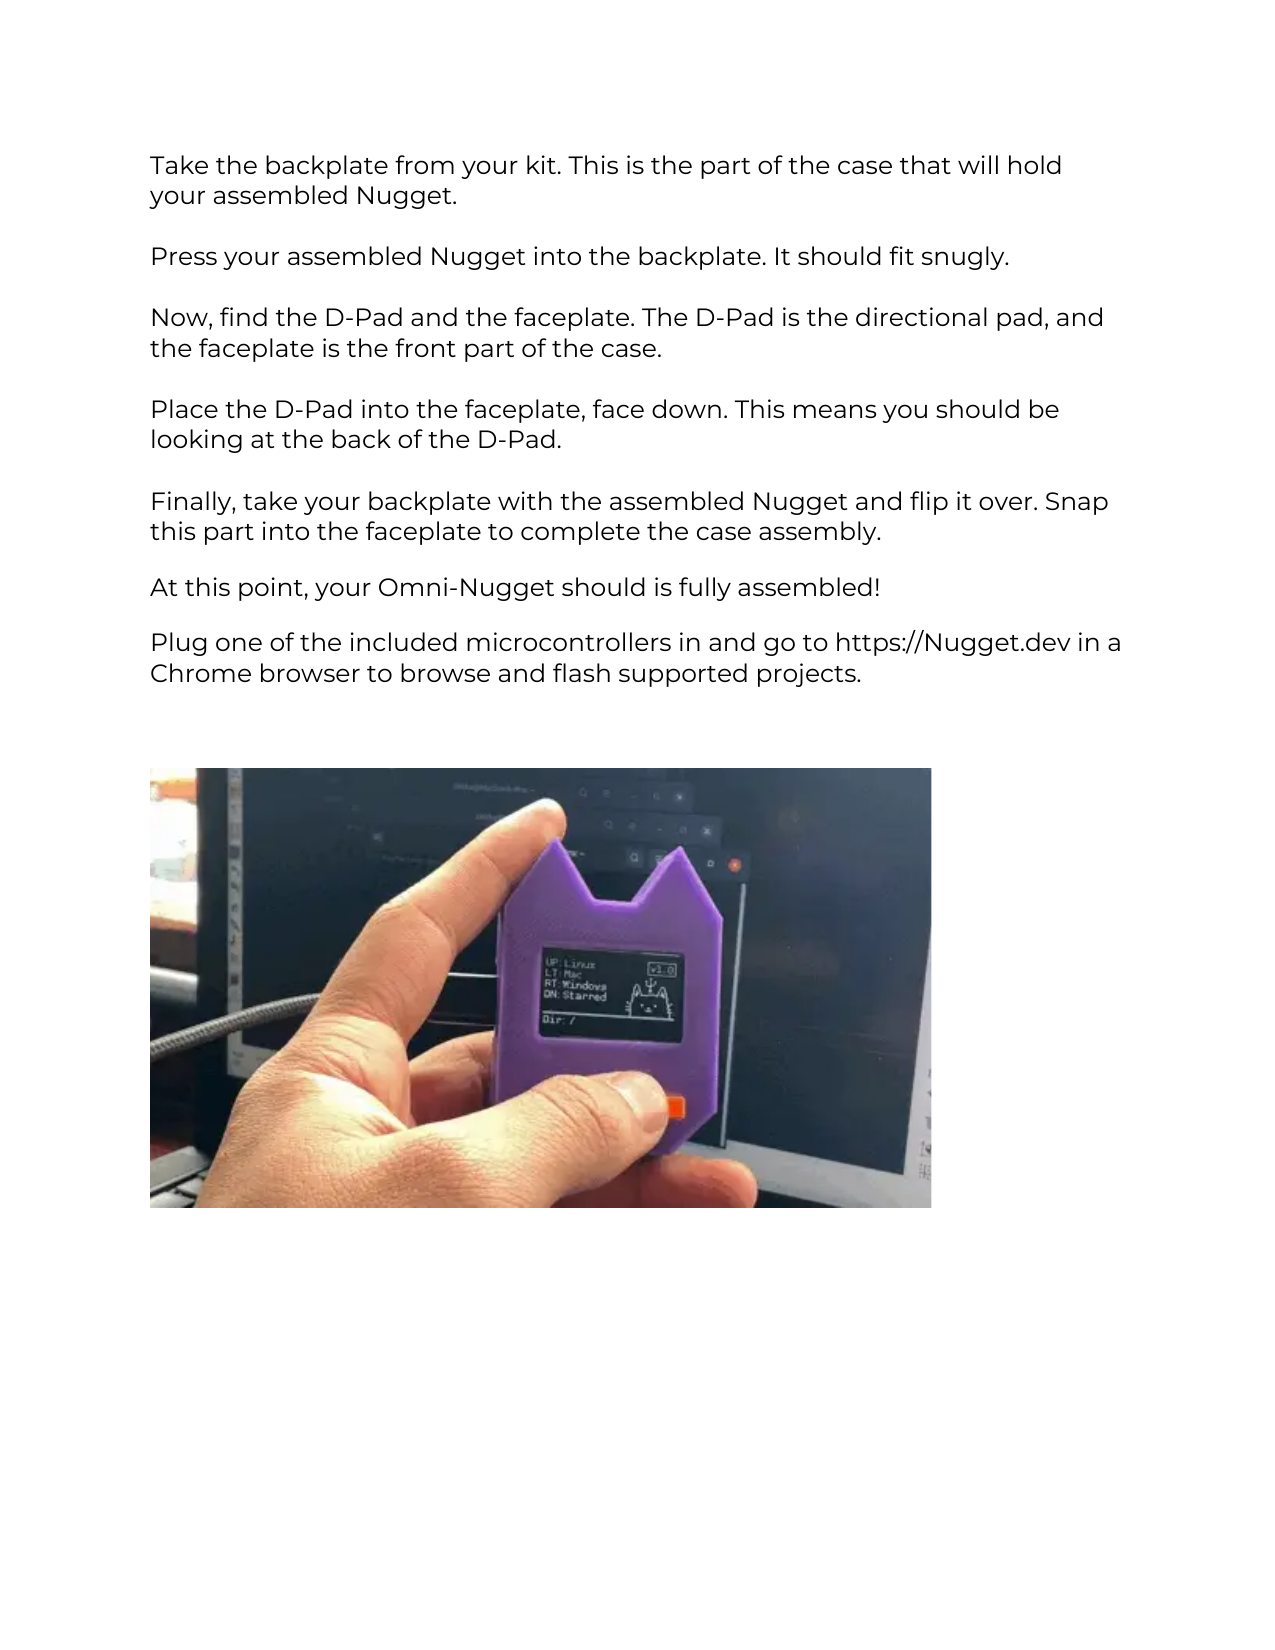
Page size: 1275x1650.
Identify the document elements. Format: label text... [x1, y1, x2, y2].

picture [150, 768, 932, 1208]
text Plug one of the included microcontrollers in and go to https://Nugget.dev in a Chrome browser to browse and flash supported projects. [150, 627, 1125, 688]
text At this point, your Omni-Nugget should is fully assembled! [150, 572, 1125, 602]
text Take the backplate from your kit. This is the part of the case that will hold your assembled Nugget. Press your assembled Nugget into the backplate. It should fit snugly. Now, find the D-Pad and the faceplate. The D-Pad is the directional pad, and the faceplate is the front part of the case. Place the D-Pad into the faceplate, face down. This means you should be looking at the back of the D-Pad. Finally, take your backplate with the assembled Nugget and flip it over. Snap this part into the faceplate to complete the case assembly. [150, 150, 1125, 547]
